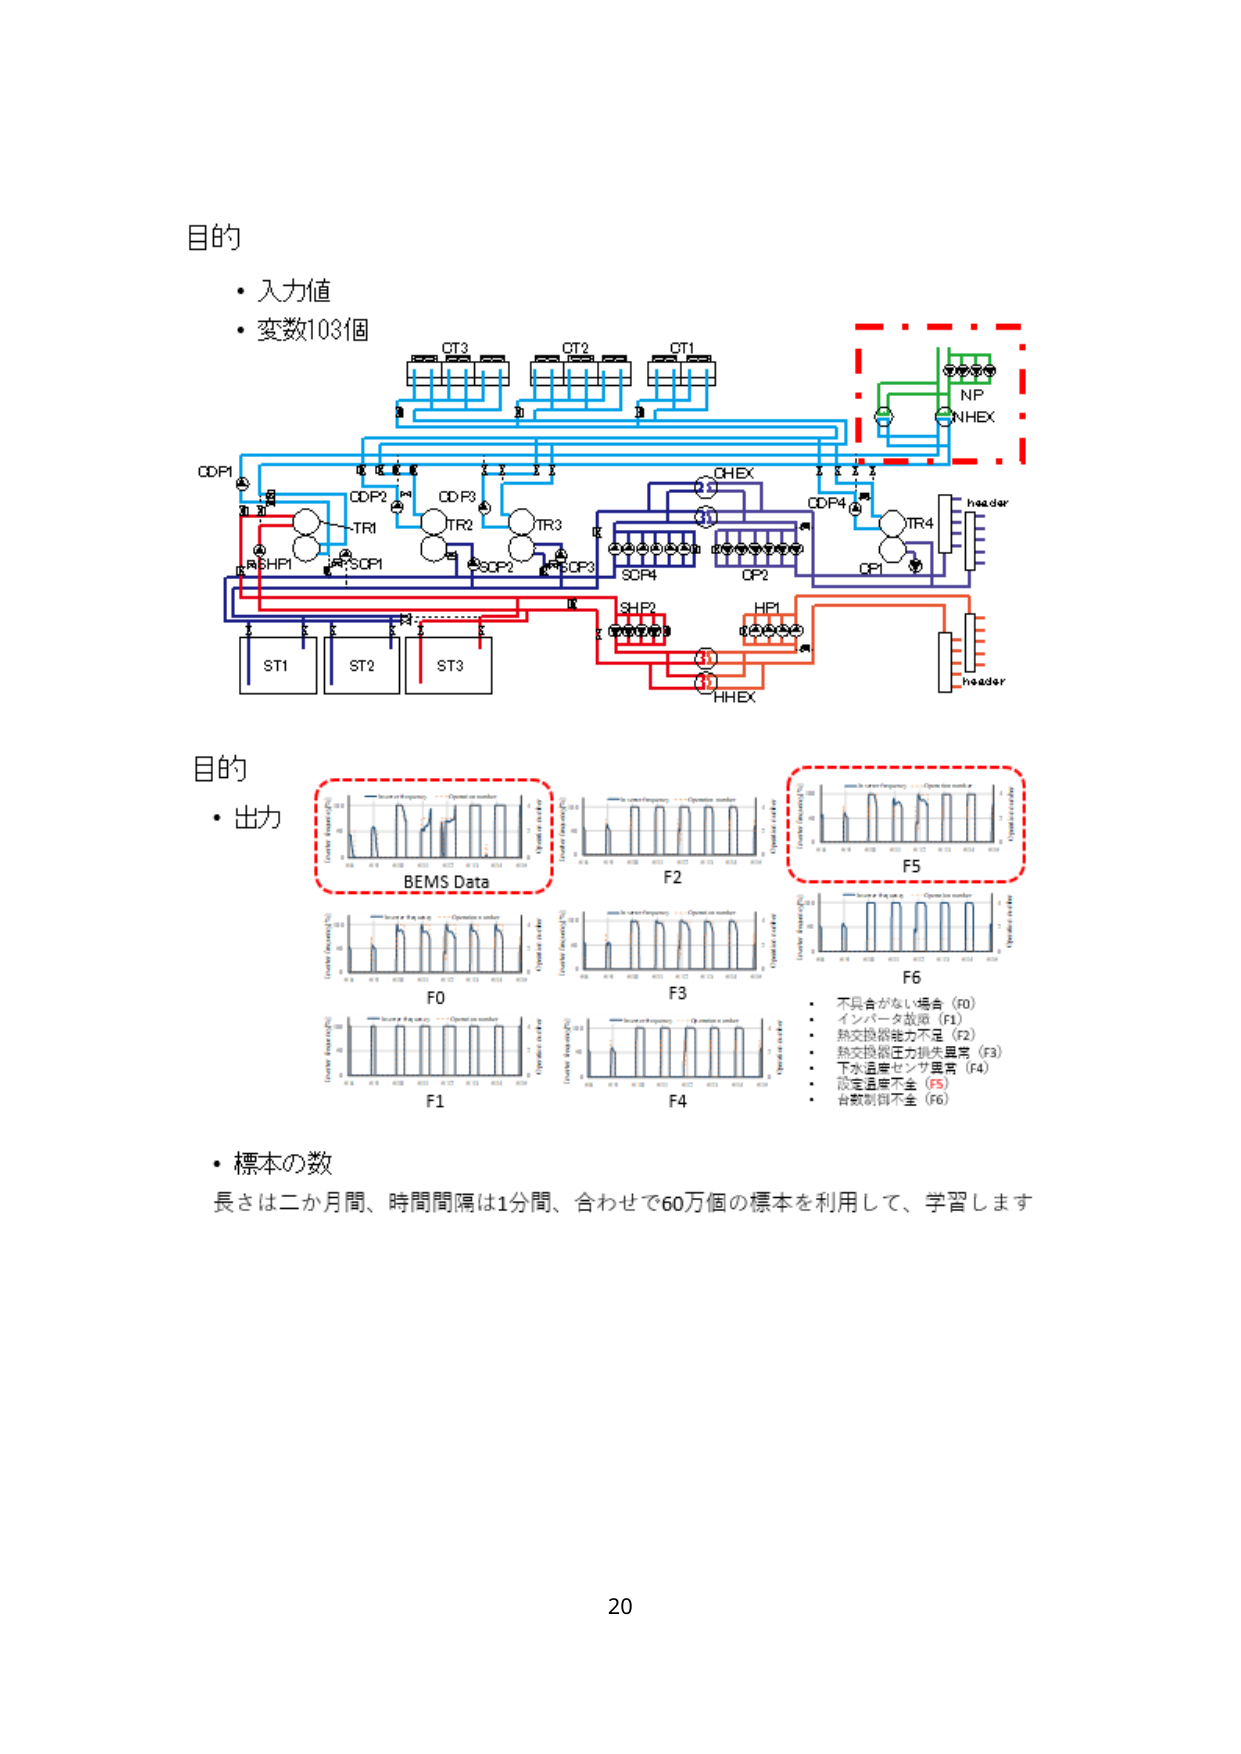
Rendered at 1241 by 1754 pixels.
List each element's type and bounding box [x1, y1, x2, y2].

picture [177, 216, 1040, 723]
picture [177, 741, 1051, 1233]
